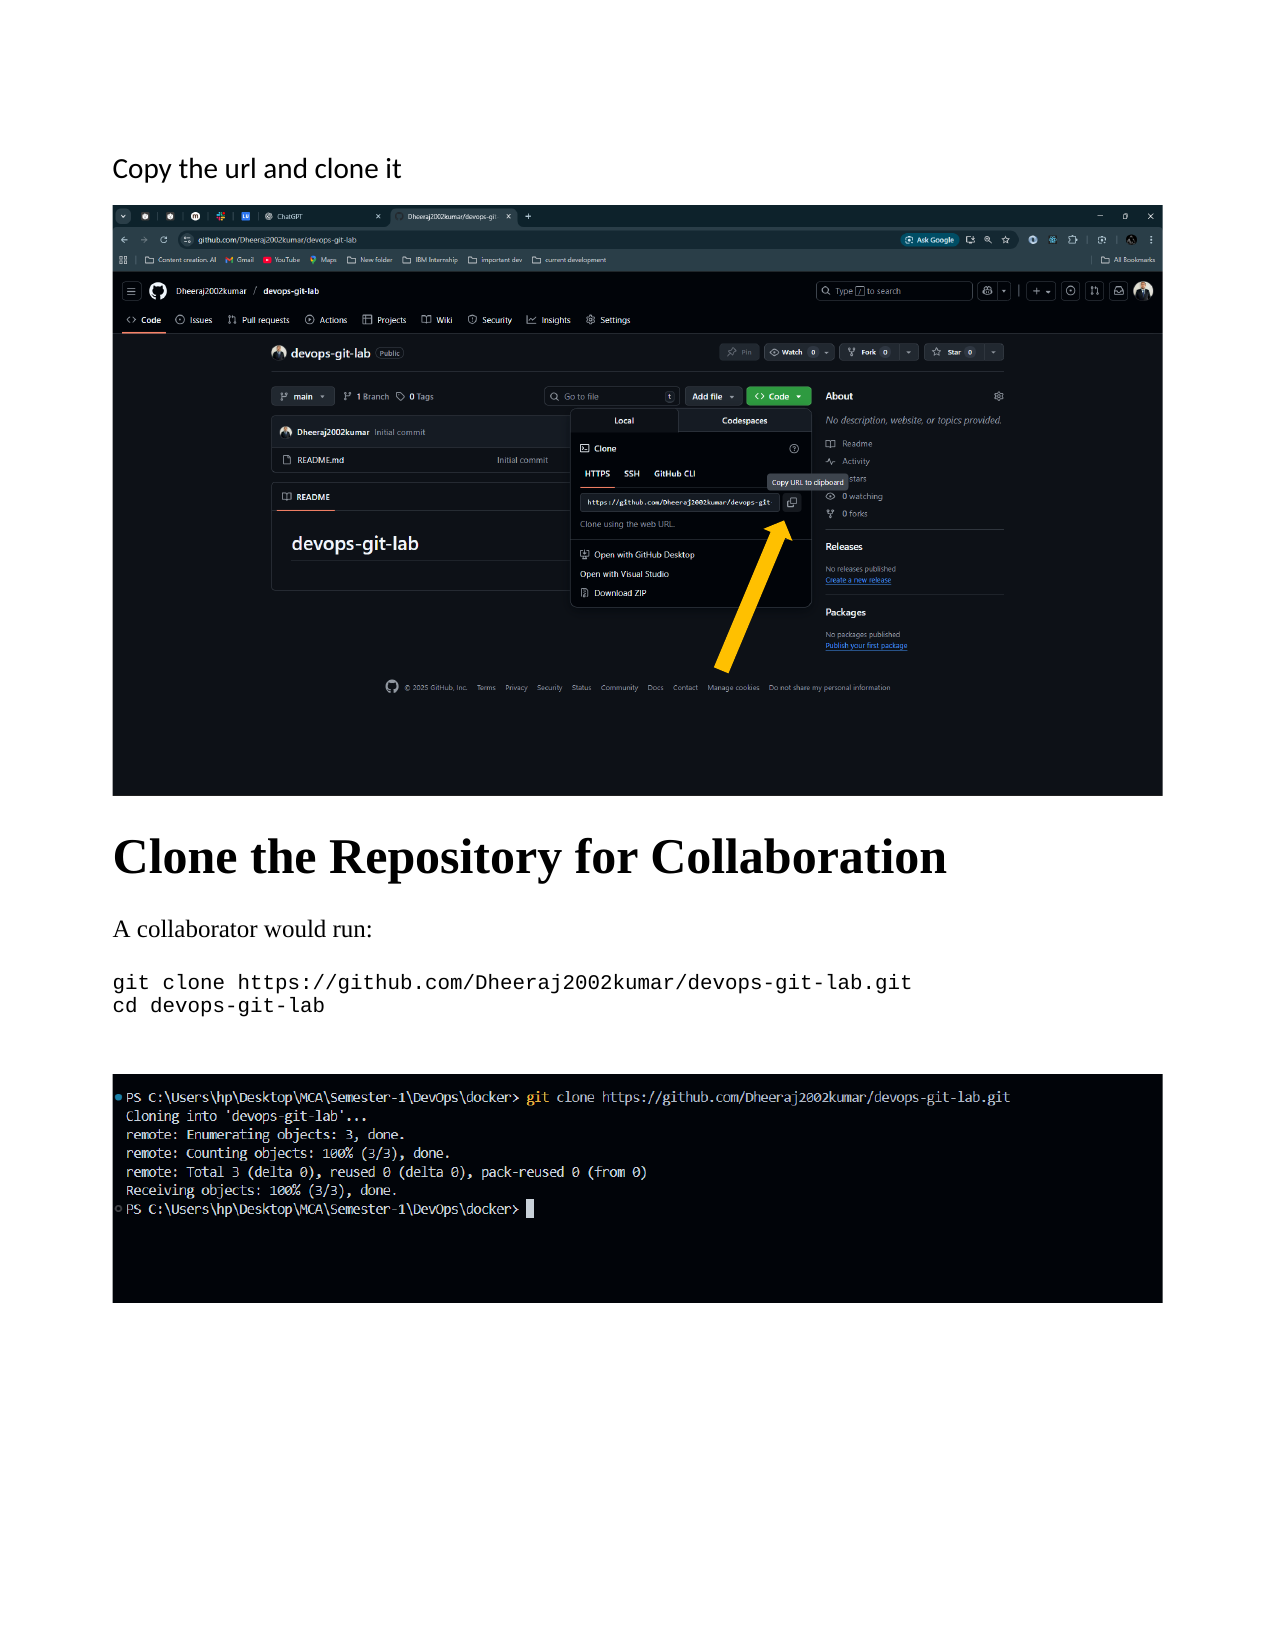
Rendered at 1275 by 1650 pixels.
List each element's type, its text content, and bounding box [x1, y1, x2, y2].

subtitle Clone the Repository for Collaboration [112, 827, 1162, 884]
picture [112, 1074, 1163, 1303]
text A collaborator would run: [112, 914, 1162, 942]
picture [112, 205, 1163, 796]
text cd devops-git-lab [112, 995, 1162, 1019]
text Copy the url and clone it [112, 150, 1162, 186]
text git clone https://github.com/Dheeraj2002kumar/devops-git-lab.git [112, 972, 1162, 995]
